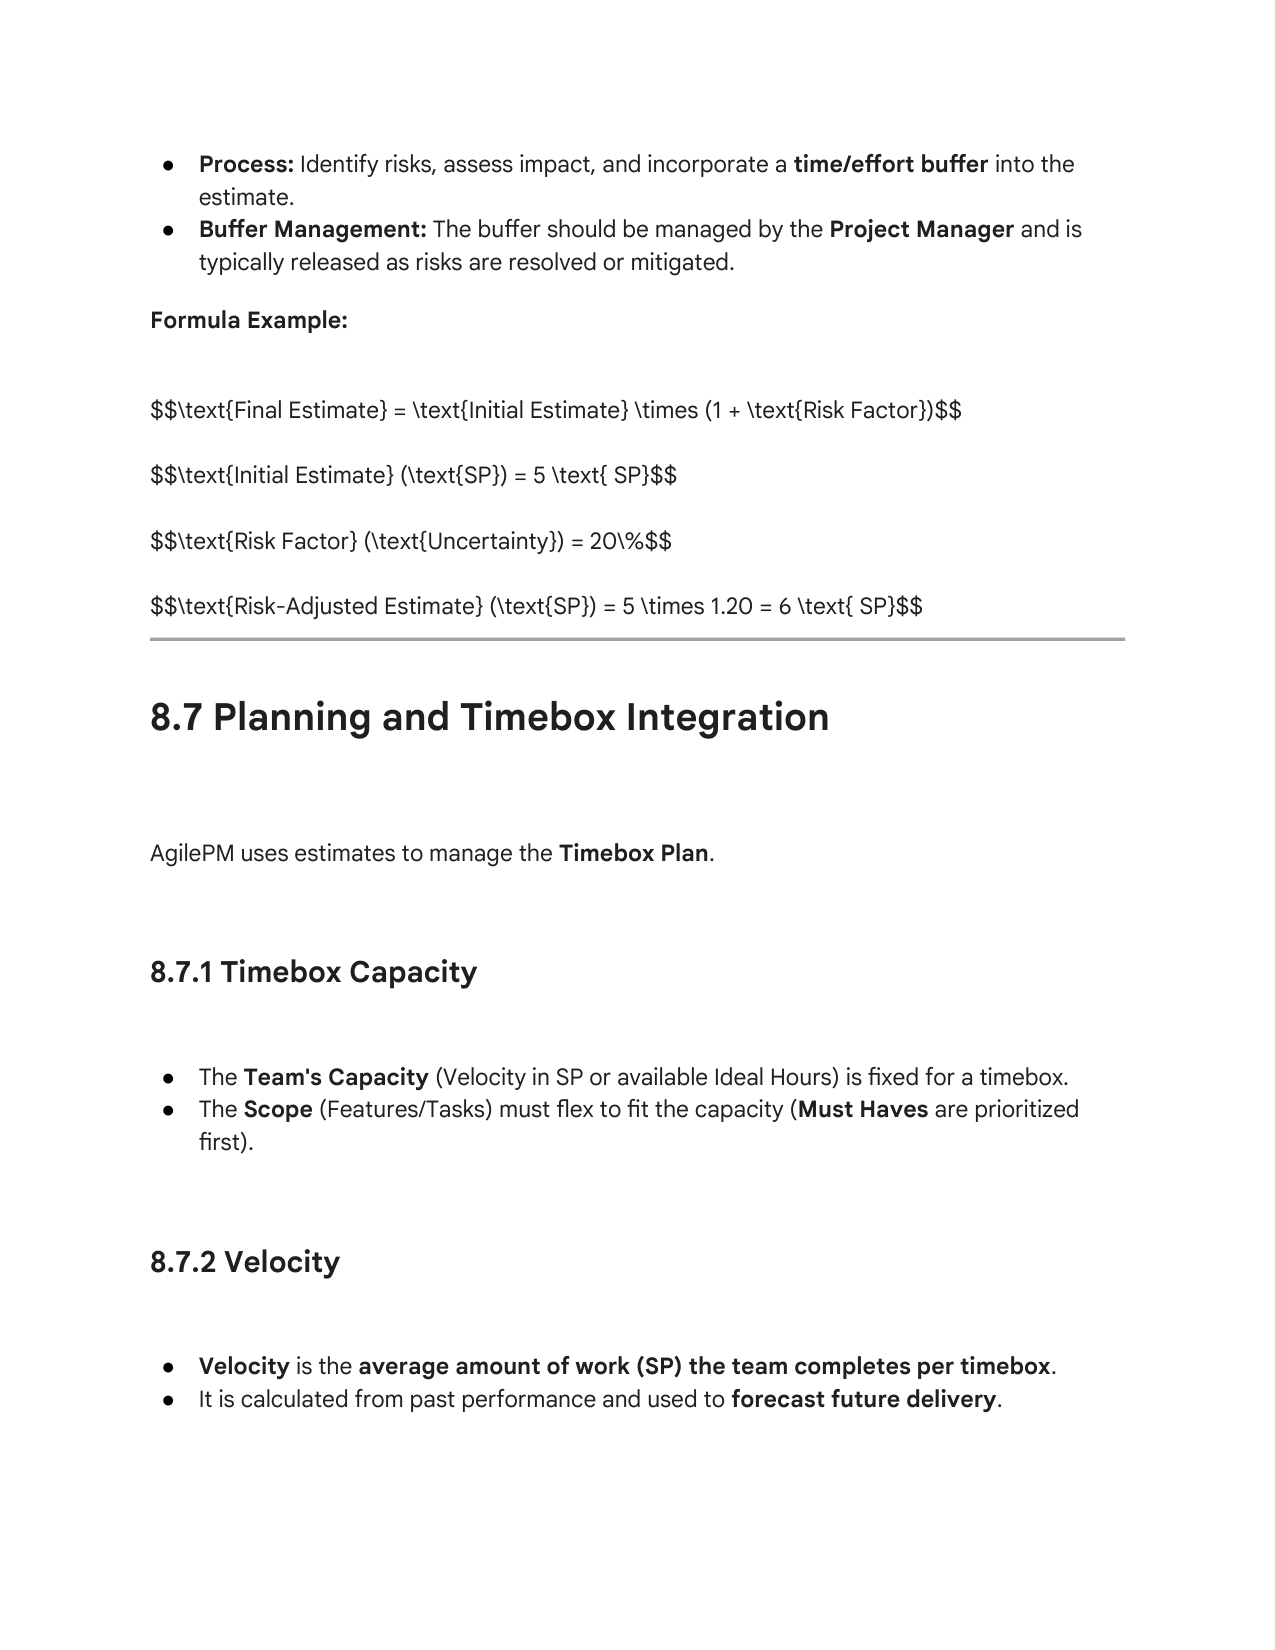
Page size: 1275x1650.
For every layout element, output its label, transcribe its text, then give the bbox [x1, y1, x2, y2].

list It is calculated from past performance and used to forecast future delivery. [161, 1385, 1125, 1413]
list Velocity is the average amount of work (SP) the team completes per timebox. [161, 1352, 1125, 1381]
text $$\text{Risk-Adjusted Estimate} (\text{SP}) = 5 \times 1.20 = 6 \text{ SP}$$ [150, 592, 1125, 621]
subtitle 8.7.1 Timebox Capacity [150, 954, 1125, 991]
subtitle 8.7.2 Velocity [150, 1244, 1125, 1280]
list The Scope (Features/Tasks) must flex to fit the capacity (Must Haves are prioritized first). [161, 1096, 1125, 1157]
text $$\text{Final Estimate} = \text{Initial Estimate} \times (1 + \text{Risk Factor})$$ [150, 396, 1125, 425]
subtitle 8.7 Planning and Timebox Integration [150, 694, 1125, 742]
list The Team's Capacity (Velocity in SP or available Ideal Hours) is fixed for a timebox. [161, 1063, 1125, 1092]
text Formula Example: [150, 306, 1125, 334]
text AgilePM uses estimates to manage the Timebox Plan. [150, 839, 1125, 868]
text $$\text{Risk Factor} (\text{Uncertainty}) = 20\%$$ [150, 527, 1125, 556]
text $$\text{Initial Estimate} (\text{SP}) = 5 \text{ SP}$$ [150, 462, 1125, 490]
list Buffer Management: The buffer should be managed by the Project Manager and is typically released as risks are resolved or mitigated. [161, 215, 1125, 277]
list Process: Identify risks, assess impact, and incorporate a time/effort buffer into the estimate. [161, 150, 1125, 211]
